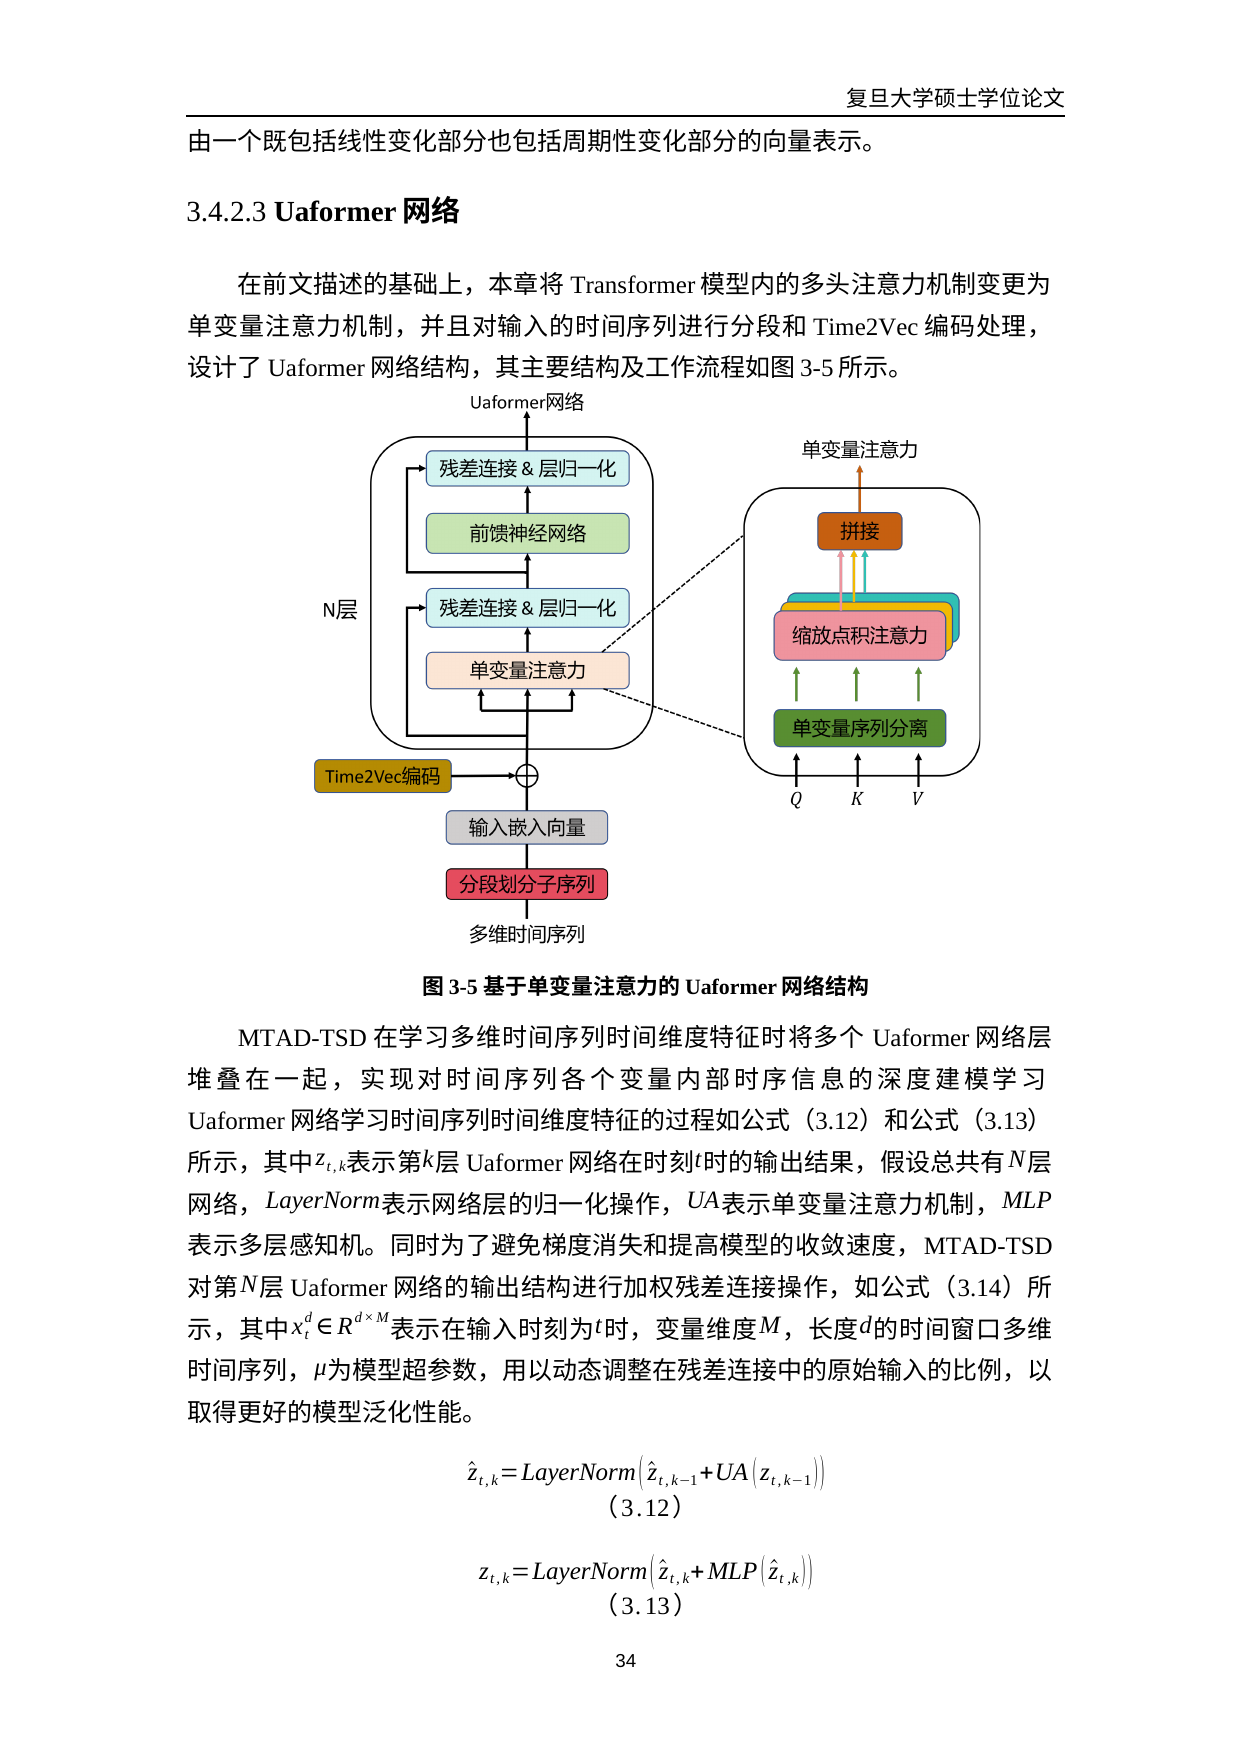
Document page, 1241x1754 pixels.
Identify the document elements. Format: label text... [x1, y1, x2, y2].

text 在前文描述的基础上，本章将Transformer模型内的多头注意力机制变更为单变量注意力机制，并且对输入的时间序列进行分段和Time2Vec编码处理，设计了Uaformer网络结构，其主要结构及工作流程如图3-5所示。 [188, 260, 1053, 385]
subtitle Uaformer网络 [186, 187, 1065, 230]
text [188, 117, 1053, 158]
text 图3-5 基于单变量注意力的Uaformer网络结构 [188, 969, 1053, 1001]
text MTAD-TSD在学习多维时间序列时间维度特征时将多个Uaformer网络层堆叠在一起，实现对时间序列各个变量内部时序信息的深度建模学习。Uaformer网络学习时间序列时间维度特征的过程如公式（3.12）和公式（3.13）所示，其中表示第层Uaformer网络在时刻时的输出结果，假设总共有层网络，表示网络层的归一化操作，表示单变量注意力机制，表示多层感知机。同时为了避免梯度消失和提高模型的收敛速度，MTAD-TSD对第层Uaformer网络的输出结构进行加权残差连接操作，如公式（3.14）所示，其中表示在输入时刻为时，变量维度，长度的时间窗口多维时间序列，为模型超参数，用以动态调整在残差连接中的原始输入的比例，以取得更好的模型泛化性能。 [188, 1013, 1053, 1430]
picture [310, 385, 981, 957]
